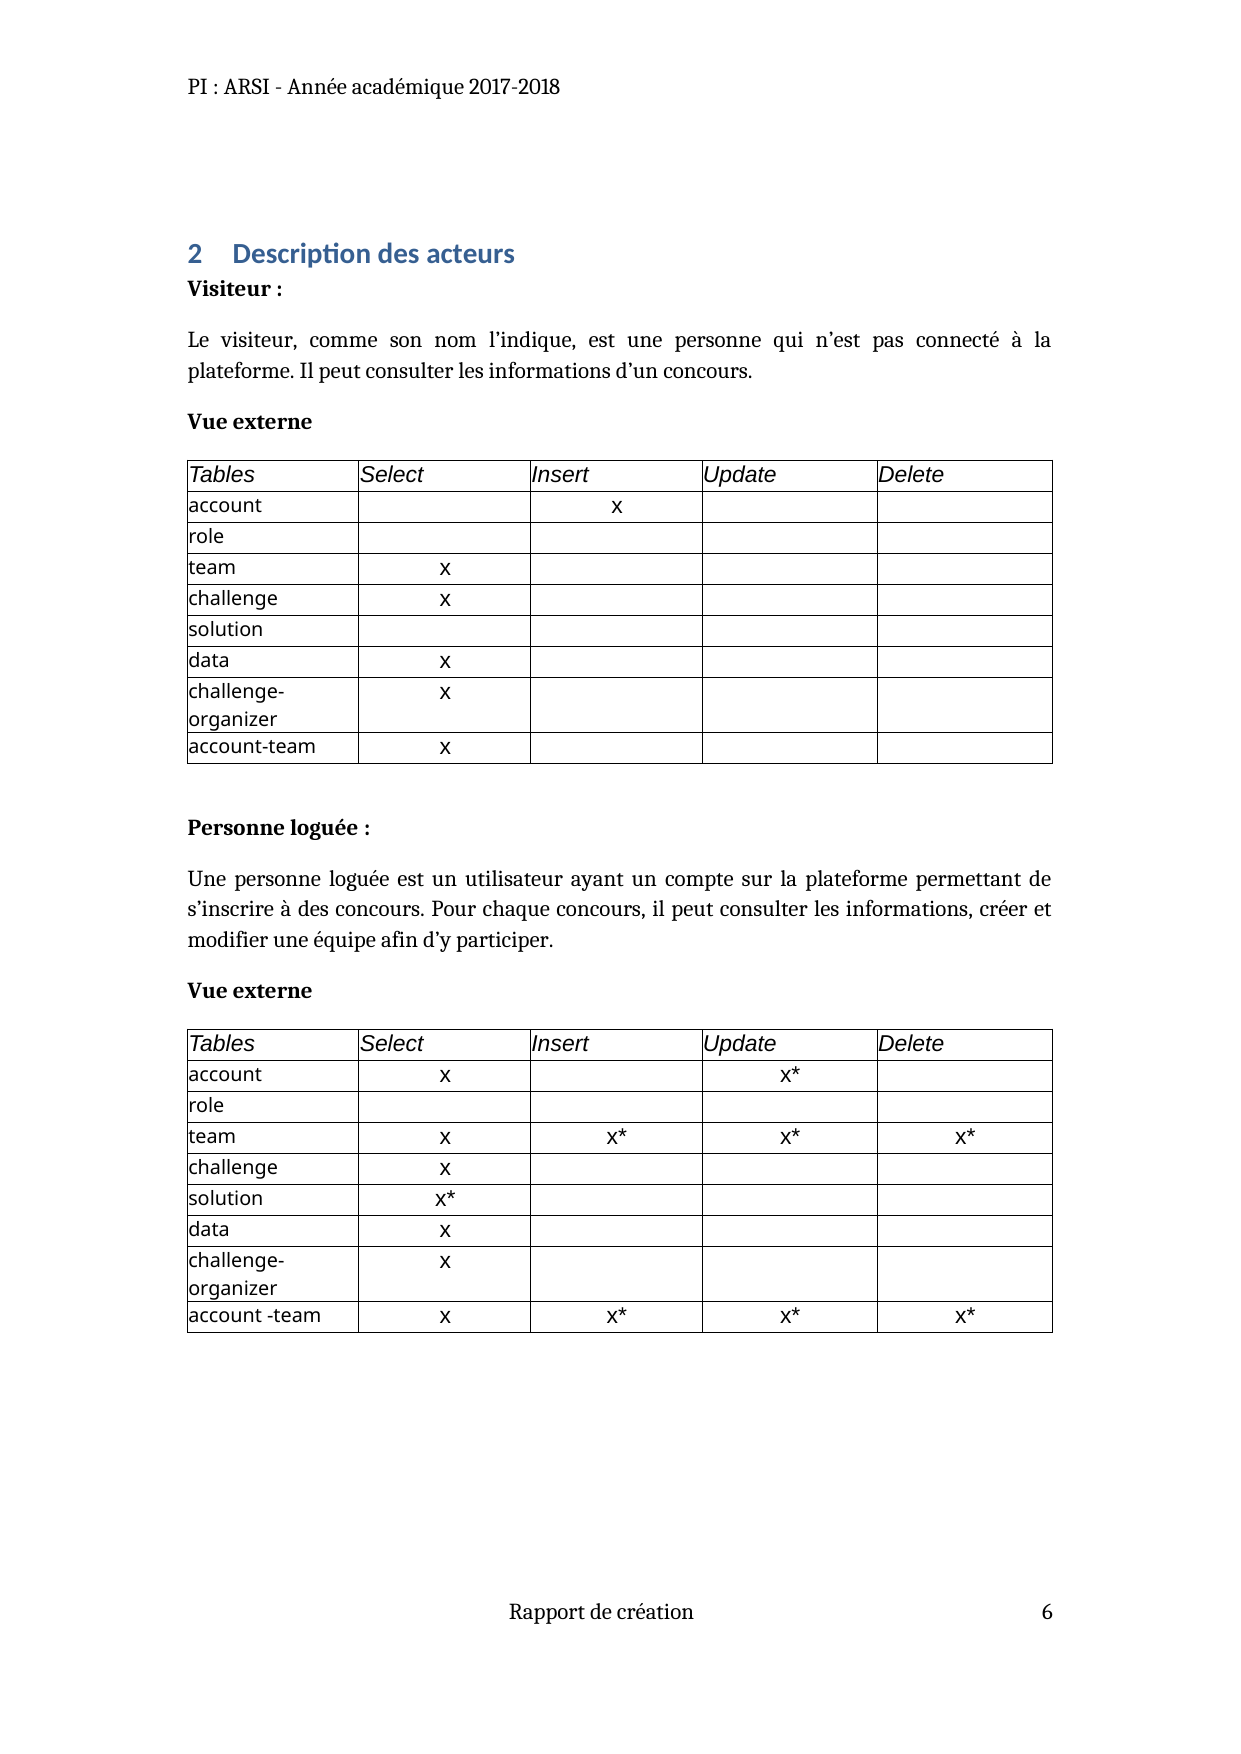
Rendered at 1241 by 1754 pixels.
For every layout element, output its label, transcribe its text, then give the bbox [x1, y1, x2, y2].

table_cell [359, 1092, 530, 1122]
text Visiteur : [187, 276, 1053, 302]
table_cell [531, 647, 702, 677]
table_cell x* [703, 1061, 877, 1091]
table_cell x [359, 554, 530, 584]
table_cell team [188, 1123, 358, 1153]
table_cell [878, 1247, 1052, 1301]
table_header Select [359, 461, 530, 491]
table_cell [531, 1247, 702, 1301]
table_cell x* [531, 1123, 702, 1153]
table_cell challenge [188, 1154, 358, 1184]
table_cell [531, 1061, 702, 1091]
table_cell [531, 616, 702, 646]
table_cell challenge-organizer [188, 678, 358, 732]
table_cell x* [703, 1123, 877, 1153]
table_cell [703, 1216, 877, 1246]
table_header Delete [878, 461, 1052, 491]
table_header Tables [188, 1030, 358, 1059]
table_cell account-team [188, 733, 358, 763]
table_cell x [359, 733, 530, 763]
table_cell solution [188, 1185, 358, 1215]
table_cell x [359, 1216, 530, 1246]
table_header Insert [531, 1030, 702, 1059]
table_cell [703, 1185, 877, 1215]
text Une personne loguée est un utilisateur ayant un compte sur la plateforme permettant de s’inscrire à des concours. Pour chaque concours, il peut consulter les informations, créer et modifier une équipe afin d’y participer. [187, 866, 1053, 953]
table_cell [359, 616, 530, 646]
table_cell [703, 678, 877, 732]
table_cell [878, 554, 1052, 584]
table_cell account [188, 1061, 358, 1091]
table_cell [878, 1092, 1052, 1122]
table_cell [878, 733, 1052, 763]
table_cell [703, 1154, 877, 1184]
text Vue externe [187, 977, 1053, 1004]
table_cell x [359, 1123, 530, 1153]
table_cell x [359, 1154, 530, 1184]
table_cell x* [531, 1302, 702, 1332]
table_cell [531, 585, 702, 615]
table_cell [359, 523, 530, 553]
table_cell [703, 1092, 877, 1122]
table_cell [878, 647, 1052, 677]
table_header Delete [878, 1030, 1052, 1059]
table_cell [359, 492, 530, 522]
table_cell [531, 1092, 702, 1122]
table_cell [878, 1185, 1052, 1215]
table_cell [878, 492, 1052, 522]
table_cell [703, 616, 877, 646]
table_cell [878, 678, 1052, 732]
table_cell x [359, 585, 530, 615]
table_cell solution [188, 616, 358, 646]
table_cell [531, 733, 702, 763]
table_cell [531, 1154, 702, 1184]
table_cell challenge [188, 585, 358, 615]
table_cell [531, 523, 702, 553]
table_cell x [359, 647, 530, 677]
text Vue externe [187, 408, 1053, 435]
table_cell [703, 647, 877, 677]
text Personne loguée : [187, 815, 1053, 841]
table_header Update [703, 461, 877, 491]
table_header Update [703, 1030, 877, 1059]
table_cell [531, 554, 702, 584]
text Le visiteur, comme son nom l’indique, est une personne qui n’est pas connecté à la plateforme. Il peut consulter les informations d’un concours. [187, 327, 1053, 384]
table_cell [878, 1061, 1052, 1091]
table_cell challenge-organizer [188, 1247, 358, 1301]
table_header Insert [531, 461, 702, 491]
table_cell x [359, 678, 530, 732]
table_cell x* [703, 1302, 877, 1332]
table_header Tables [188, 461, 358, 491]
table_cell x [359, 1302, 530, 1332]
table_header Select [359, 1030, 530, 1059]
table_cell [703, 554, 877, 584]
table_cell [703, 492, 877, 522]
table_cell data [188, 647, 358, 677]
table_cell [703, 585, 877, 615]
table_cell [531, 1216, 702, 1246]
table_cell x* [878, 1302, 1052, 1332]
table_cell [878, 585, 1052, 615]
table_cell [878, 616, 1052, 646]
subtitle Description des acteurs [187, 235, 1053, 271]
table_cell data [188, 1216, 358, 1246]
table_cell [878, 1154, 1052, 1184]
table_cell [531, 1185, 702, 1215]
table_cell [703, 523, 877, 553]
table_cell account -team [188, 1302, 358, 1332]
table_cell [878, 523, 1052, 553]
table_cell x [359, 1061, 530, 1091]
table_cell [703, 1247, 877, 1301]
table_cell x* [359, 1185, 530, 1215]
table_cell x [531, 492, 702, 522]
table_cell [703, 733, 877, 763]
table_cell x [359, 1247, 530, 1301]
table_cell [531, 678, 702, 732]
table_cell account [188, 492, 358, 522]
table_cell role [188, 523, 358, 553]
table_cell x* [878, 1123, 1052, 1153]
table_cell role [188, 1092, 358, 1122]
table_cell team [188, 554, 358, 584]
table_cell [878, 1216, 1052, 1246]
